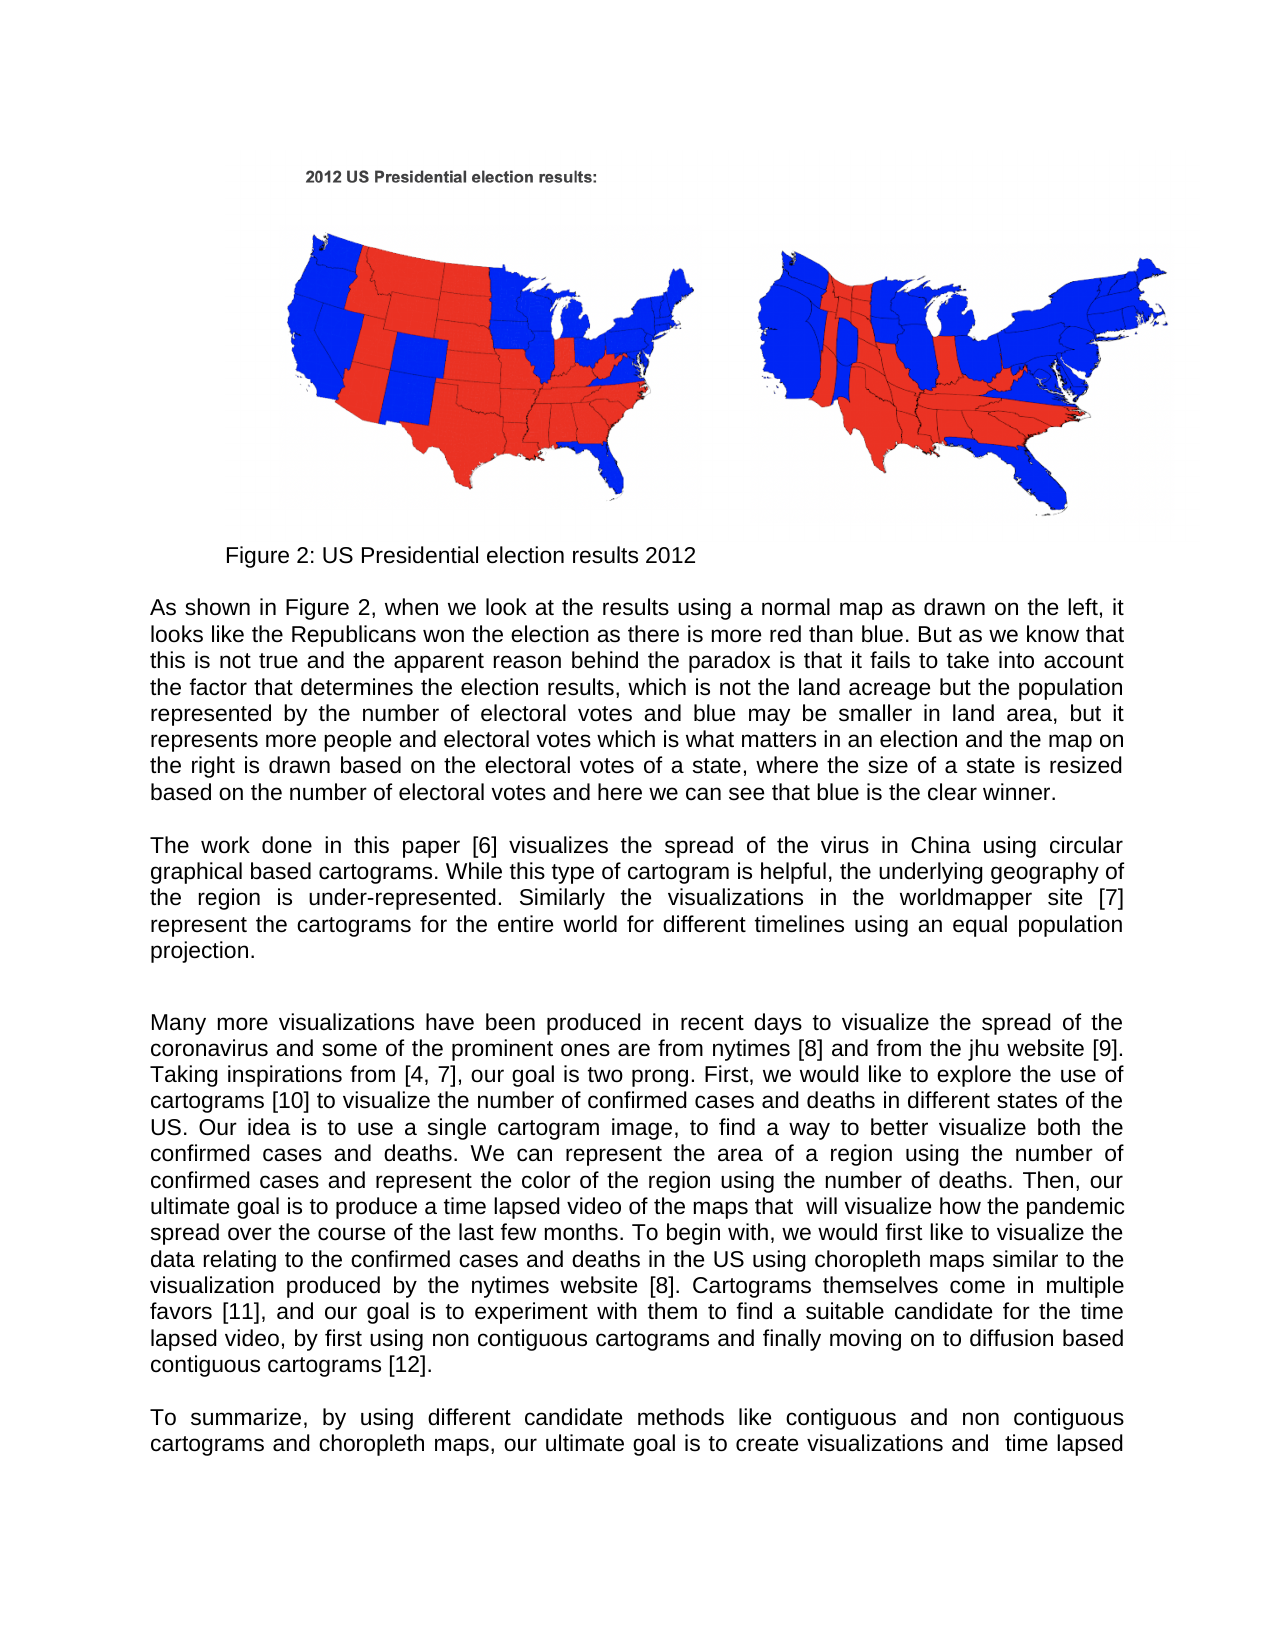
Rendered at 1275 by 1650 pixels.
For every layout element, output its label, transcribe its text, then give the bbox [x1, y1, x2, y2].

text As shown in Figure 2, when we look at the results using a normal map as drawn on the left, it looks like the Republicans won the election as there is more red than blue. But as we know that this is not true and the apparent reason behind the paradox is that it fails to take into account the factor that determines the election results, which is not the land acreage but the population represented by the number of electoral votes and blue may be smaller in land area, but it represents more people and electoral votes which is what matters in an election and the map on the right is drawn based on the electoral votes of a state, where the size of a state is resized based on the number of electoral votes and here we can see that blue is the clear winner. [150, 594, 1125, 805]
text Many more visualizations have been produced in recent days to visualize the spread of the coronavirus and some of the prominent ones are from nytimes [8] and from the jhu website [9]. Taking inspirations from [4, 7], our goal is two prong. First, we would like to explore the use of cartograms [10] to visualize the number of confirmed cases and deaths in different states of the US. Our idea is to use a single cartogram image, to find a way to better visualize both the confirmed cases and deaths. We can represent the area of a region using the number of confirmed cases and represent the color of the region using the number of deaths. Then, our ultimate goal is to produce a time lapsed video of the maps that will visualize how the pandemic spread over the course of the last few months. To begin with, we would first like to visualize the data relating to the confirmed cases and deaths in the US using choropleth maps similar to the visualization produced by the nytimes website [8]. Cartograms themselves come in multiple favors [11], and our goal is to experiment with them to find a suitable candidate for the time lapsed video, by first using non contiguous cartograms and finally moving on to diffusion based contiguous cartograms [12]. [150, 1008, 1125, 1377]
text Figure 2: US Presidential election results 2012 [150, 542, 1125, 568]
text The work done in this paper [6] visualizes the spread of the virus in China using circular graphical based cartograms. While this type of cartogram is helpful, the underlying geography of the region is under-represented. Similarly the visualizations in the worldmapper site [7] represent the cartograms for the entire world for different timelines using an equal population projection. [150, 832, 1125, 963]
picture [225, 150, 1200, 542]
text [150, 1404, 1125, 1456]
